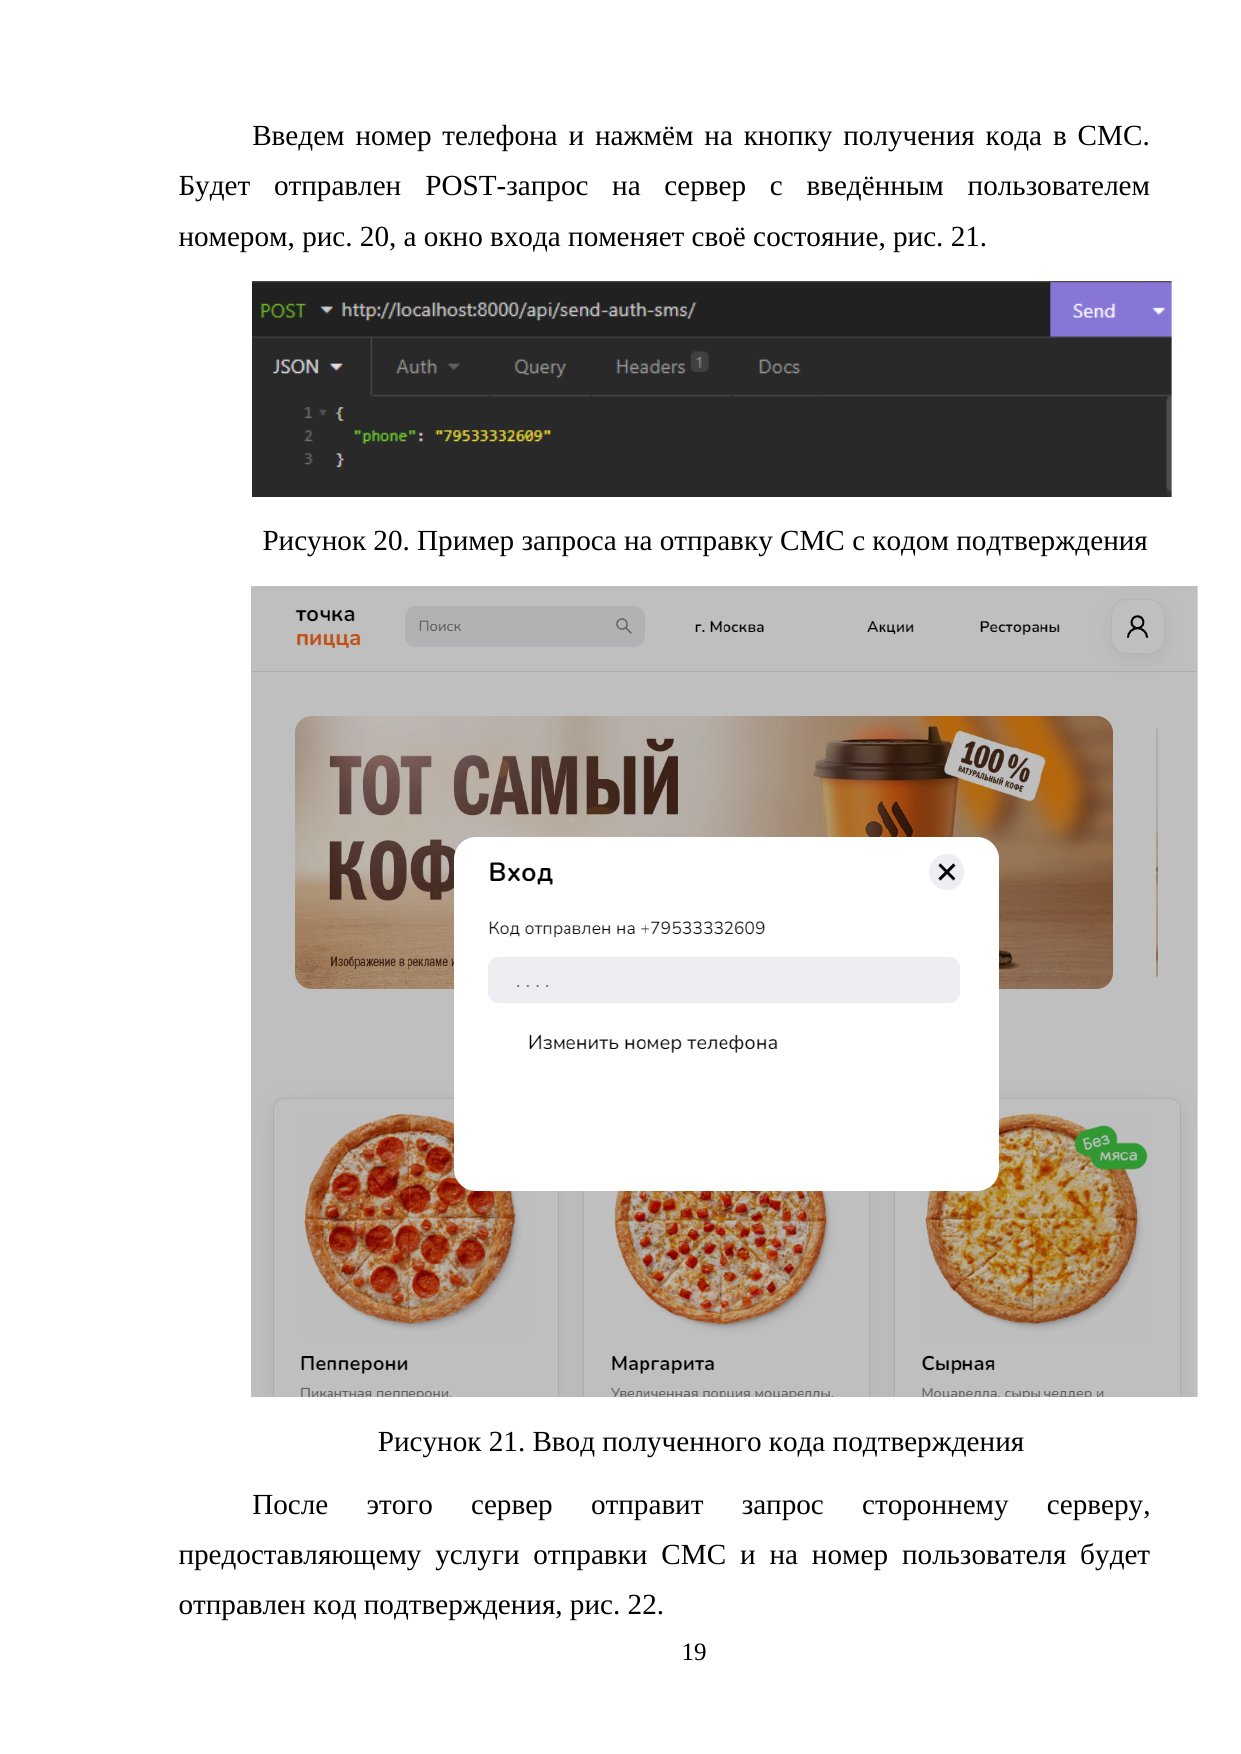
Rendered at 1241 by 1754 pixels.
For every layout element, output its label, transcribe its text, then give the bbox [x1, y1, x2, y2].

text Рисунок 21. Ввод полученного кода подтверждения [177, 1424, 1151, 1457]
text Введем номер телефона и нажмём на кнопку получения кода в СМС. Будет отправлен POST-запрос на сервер с введённым пользователем номером, рис. 20, а окно входа поменяет своё состояние, рис. 21. [178, 118, 1151, 252]
picture [251, 586, 1198, 1397]
picture [252, 281, 1172, 497]
text После этого сервер отправит запрос стороннему серверу, предоставляющему услуги отправки СМС и на номер пользователя будет отправлен код подтверждения, рис. 22. [178, 1487, 1151, 1621]
text Рисунок 20. Пример запроса на отправку СМС с кодом подтверждения [178, 523, 1151, 557]
